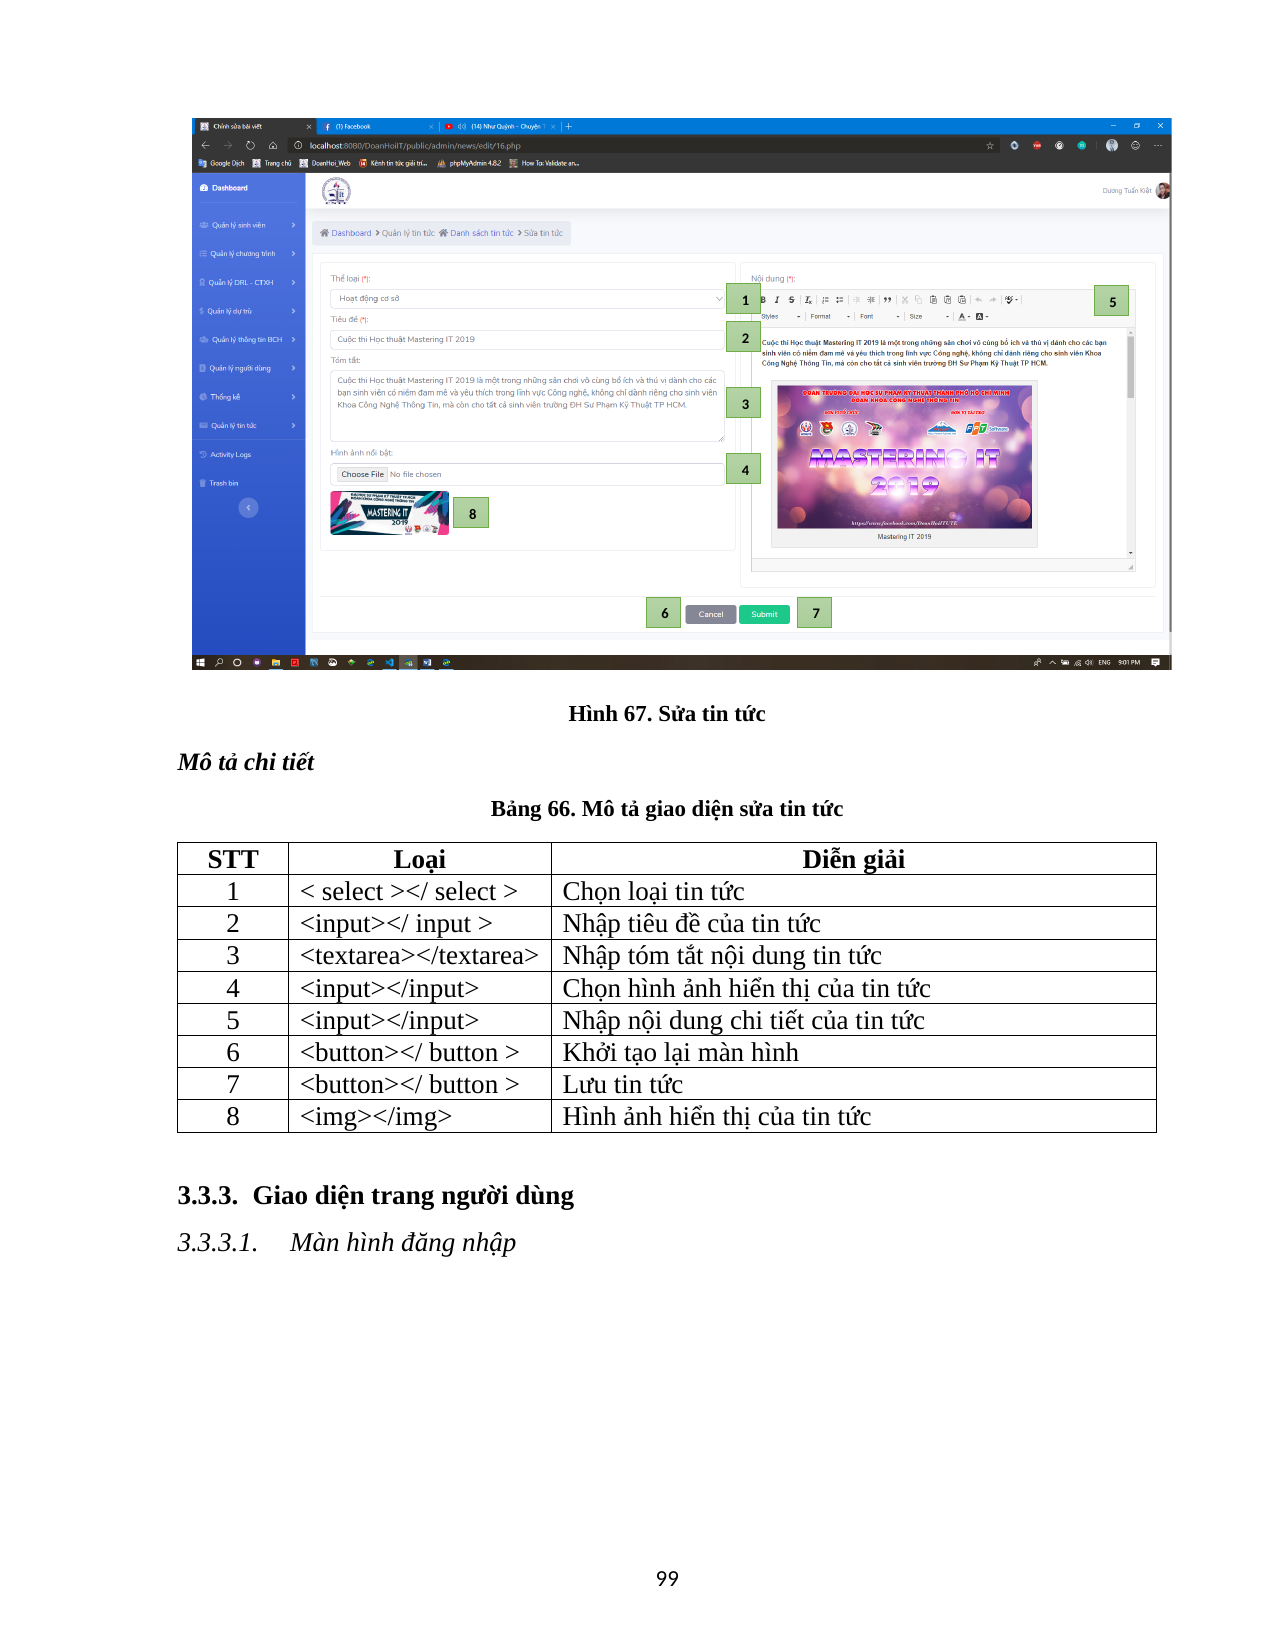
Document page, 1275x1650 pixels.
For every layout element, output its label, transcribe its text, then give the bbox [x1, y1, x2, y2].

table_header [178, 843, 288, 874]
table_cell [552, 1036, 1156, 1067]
text Bảng 66. Mô tả giao diện sửa tin tức [177, 795, 1157, 821]
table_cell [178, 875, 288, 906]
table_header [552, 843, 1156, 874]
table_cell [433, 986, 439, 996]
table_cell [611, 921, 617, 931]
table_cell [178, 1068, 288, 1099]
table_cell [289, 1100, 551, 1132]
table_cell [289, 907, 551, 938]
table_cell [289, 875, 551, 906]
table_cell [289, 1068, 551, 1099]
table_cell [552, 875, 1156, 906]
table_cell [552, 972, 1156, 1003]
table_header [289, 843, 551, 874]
picture [192, 118, 1172, 670]
list Giao diện trang người dùng [177, 1179, 1157, 1211]
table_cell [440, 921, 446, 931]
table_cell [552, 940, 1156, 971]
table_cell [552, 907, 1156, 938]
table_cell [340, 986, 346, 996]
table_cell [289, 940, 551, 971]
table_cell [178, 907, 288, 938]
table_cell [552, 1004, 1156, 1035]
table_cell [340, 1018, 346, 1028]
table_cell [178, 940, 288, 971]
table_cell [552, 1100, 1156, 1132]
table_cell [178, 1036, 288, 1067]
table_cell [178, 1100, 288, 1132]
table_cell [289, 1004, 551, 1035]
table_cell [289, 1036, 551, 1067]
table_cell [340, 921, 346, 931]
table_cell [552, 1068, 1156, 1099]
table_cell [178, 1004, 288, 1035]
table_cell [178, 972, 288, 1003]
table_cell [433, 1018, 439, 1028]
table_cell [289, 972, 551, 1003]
text Mô tả chi tiết [177, 747, 1157, 776]
list Màn hình đăng nhập [177, 1226, 1157, 1257]
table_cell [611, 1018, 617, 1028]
text Hình 67. Sửa tin tức [177, 700, 1157, 726]
